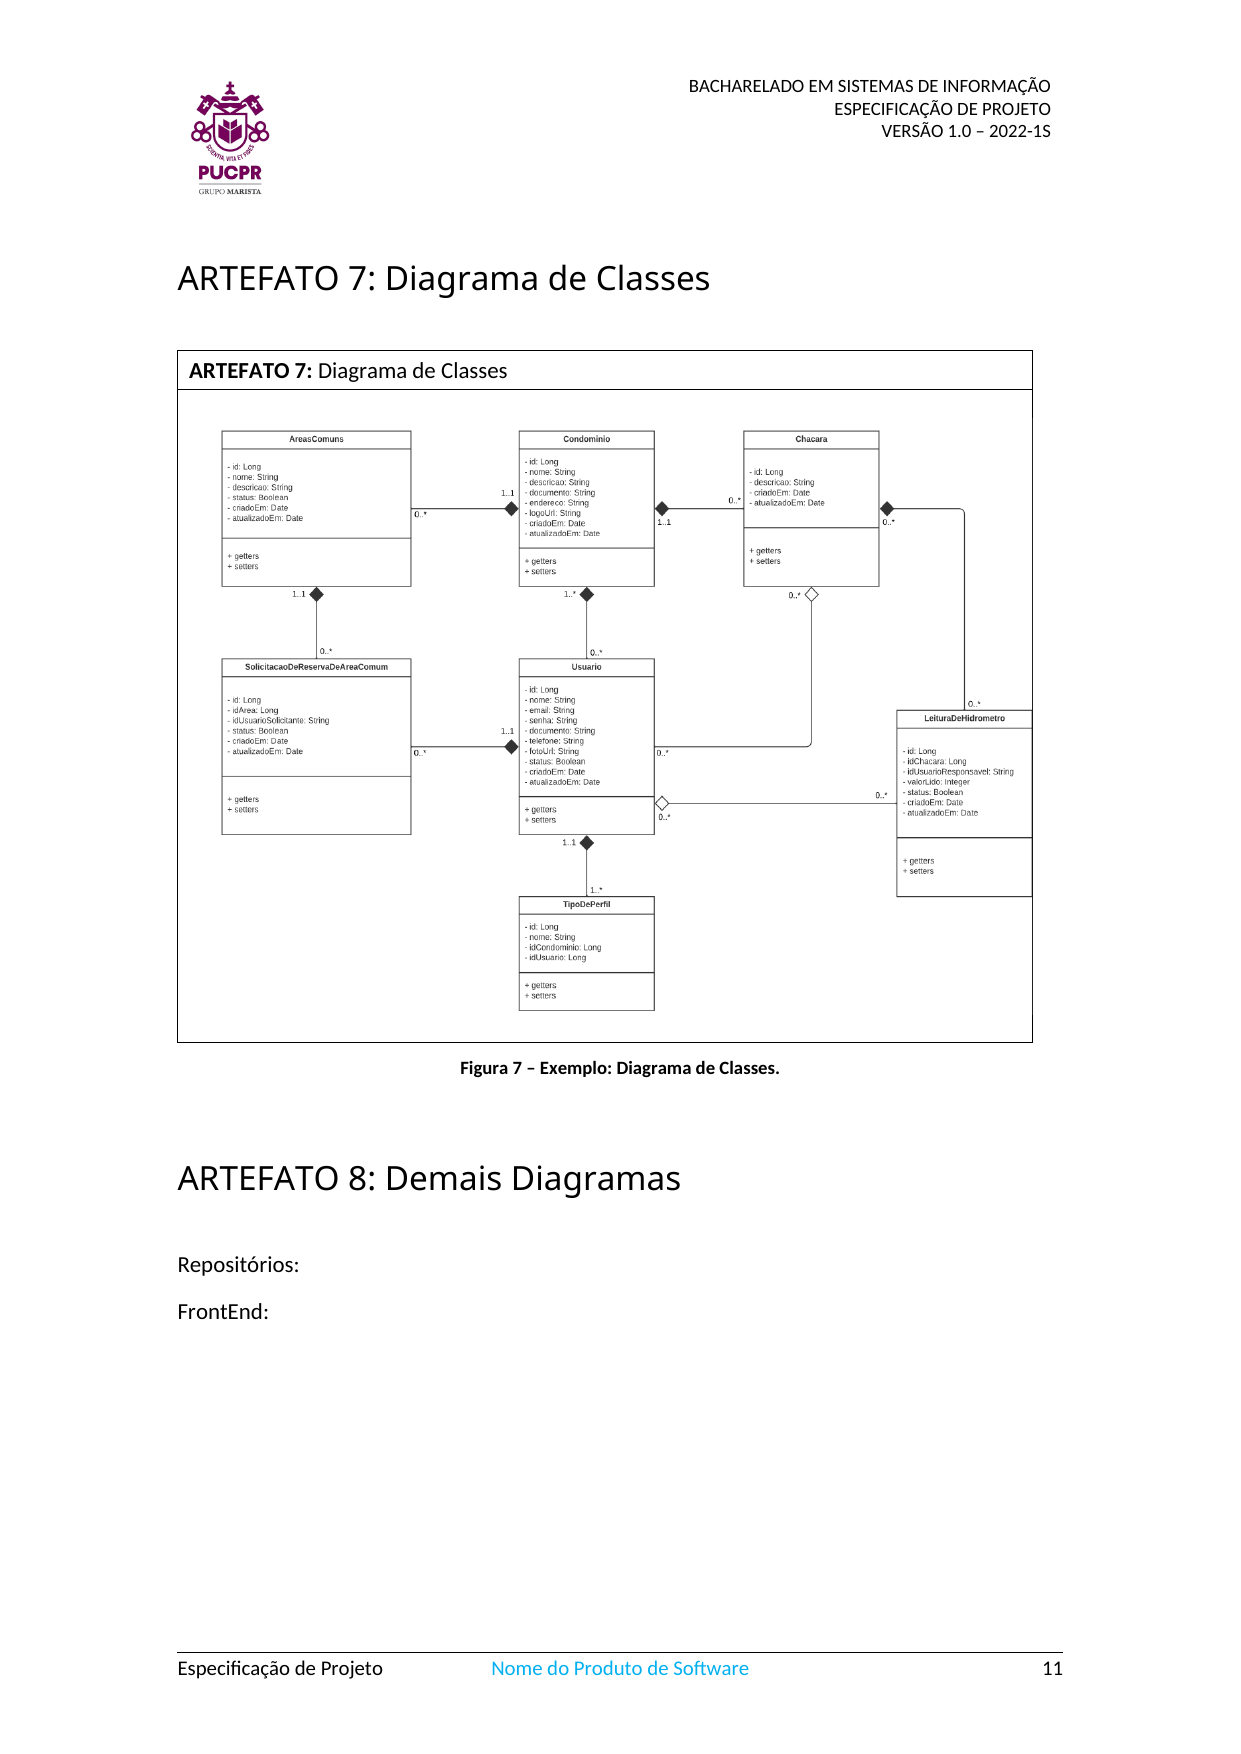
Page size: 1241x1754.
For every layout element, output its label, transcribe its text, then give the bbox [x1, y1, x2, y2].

subtitle ARTEFATO 7: Diagrama de Classes [177, 254, 1063, 300]
text Figura 7 – Exemplo: Diagrama de Classes. [177, 1056, 1063, 1079]
picture [188, 73, 271, 202]
text FrontEnd: [177, 1297, 1063, 1326]
subtitle ARTEFATO 8: Demais Diagramas [177, 1155, 1063, 1200]
table_header ARTEFATO 7: Diagrama de Classes [178, 351, 1032, 389]
text Repositórios: [177, 1251, 1063, 1279]
table_cell [178, 390, 1032, 1042]
